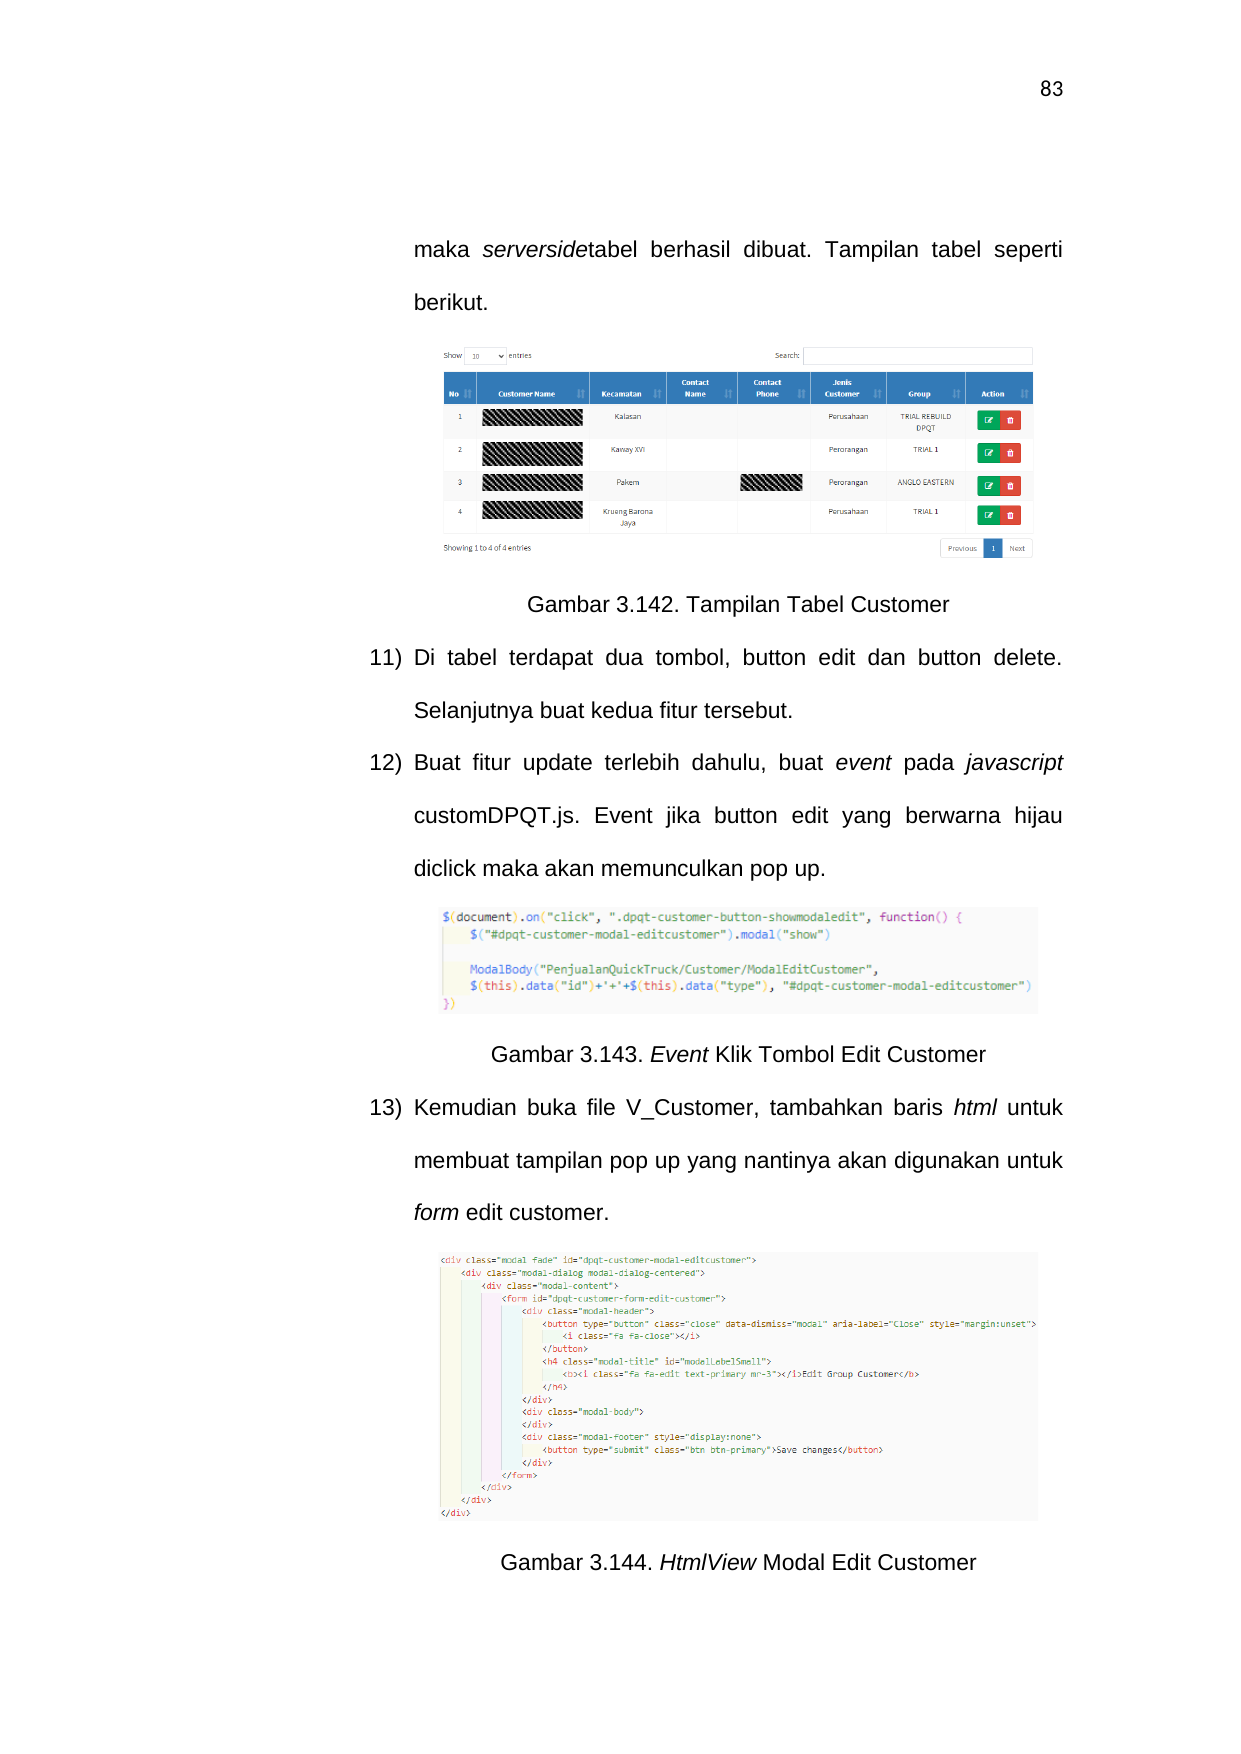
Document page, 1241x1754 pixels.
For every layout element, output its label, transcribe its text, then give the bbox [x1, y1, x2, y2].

picture [438, 907, 1039, 1014]
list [369, 236, 1063, 315]
picture [438, 1252, 1039, 1521]
list Kemudian buka file V_Customer, tambahkan baris html untuk membuat tampilan pop up yang nantinya akan digunakan untuk form edit customer. [369, 1094, 1063, 1226]
list Buat fitur update terlebih dahulu, buat event pada javascript customDPQT.js. Event jika button edit yang berwarna hijau diclick maka akan memunculkan pop up. [369, 749, 1063, 881]
list Di tabel terdapat dua tombol, button edit dan button delete. Selanjutnya buat kedua fitur tersebut. [369, 644, 1063, 723]
list Gambar 3.144. HtmlView Modal Edit Customer [413, 1549, 1063, 1575]
picture [438, 341, 1039, 564]
list Gambar 3.143. Event Klik Tombol Edit Customer [413, 1041, 1063, 1067]
list Gambar 3.142. Tampilan Tabel Customer [413, 591, 1063, 617]
